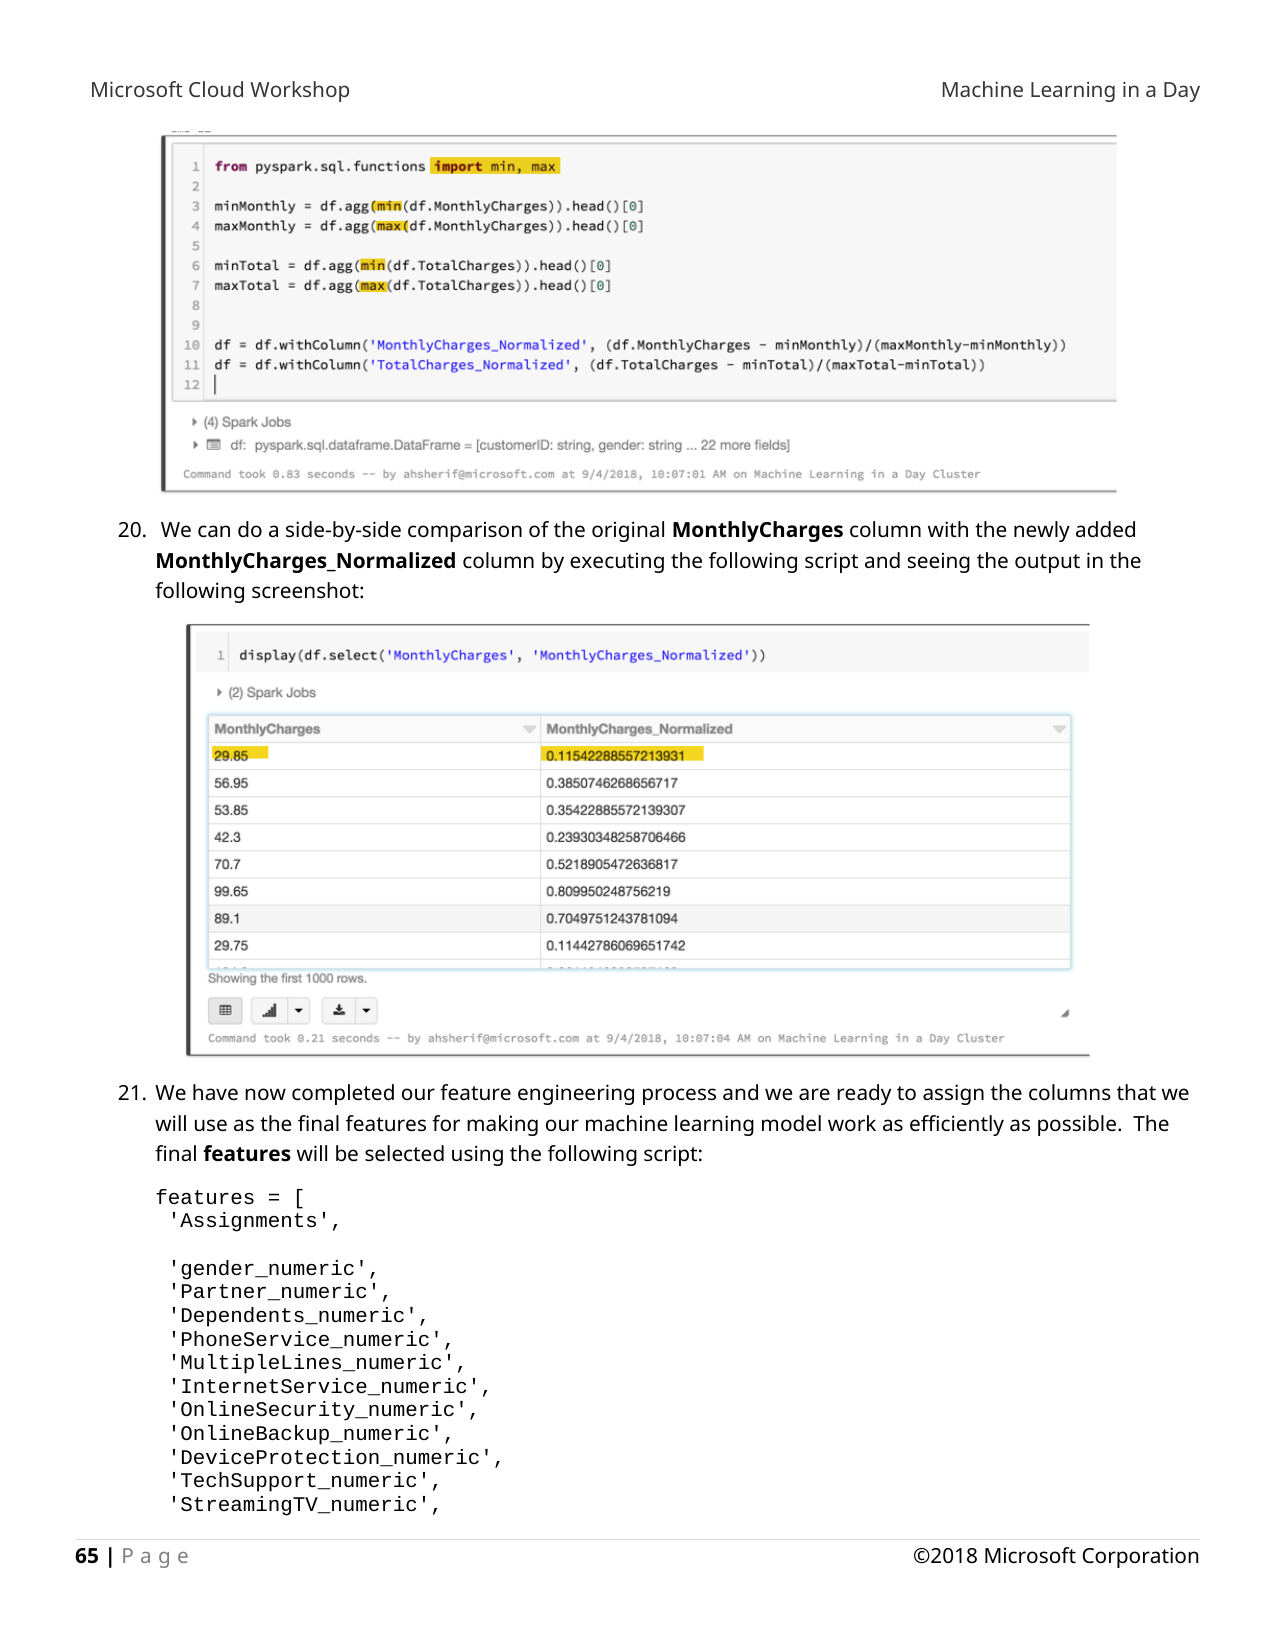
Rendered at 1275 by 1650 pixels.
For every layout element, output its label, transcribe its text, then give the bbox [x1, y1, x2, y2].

list We can do a side-by-side comparison of the original MonthlyCharges column with the newly added MonthlyCharges_Normalized column by executing the following script and seeing the output in the following screenshot: [118, 515, 1200, 605]
text 'MultipleLines_numeric', [155, 1352, 1200, 1376]
list We have now completed our feature engineering process and we are ready to assign the columns that we will use as the final features for making our machine learning model work as efficiently as possible. The final features will be selected using the following script: [118, 1078, 1200, 1168]
text features = [ [155, 1187, 1200, 1210]
picture [158, 131, 1117, 497]
text 'Partner_numeric', [155, 1281, 1200, 1305]
text 'Dependents_numeric', [155, 1305, 1200, 1328]
text 'StreamingTV_numeric', [155, 1494, 1200, 1518]
text 'InternetService_numeric', [155, 1376, 1200, 1399]
text 'OnlineBackup_numeric', [155, 1423, 1200, 1447]
text 'DeviceProtection_numeric', [155, 1447, 1200, 1470]
text 'TechSupport_numeric', [155, 1470, 1200, 1494]
picture [185, 623, 1090, 1060]
text 'OnlineSecurity_numeric', [155, 1399, 1200, 1423]
text 'PhoneService_numeric', [155, 1328, 1200, 1352]
text 'Assignments', [155, 1210, 1200, 1234]
text 'gender_numeric', [155, 1258, 1200, 1281]
